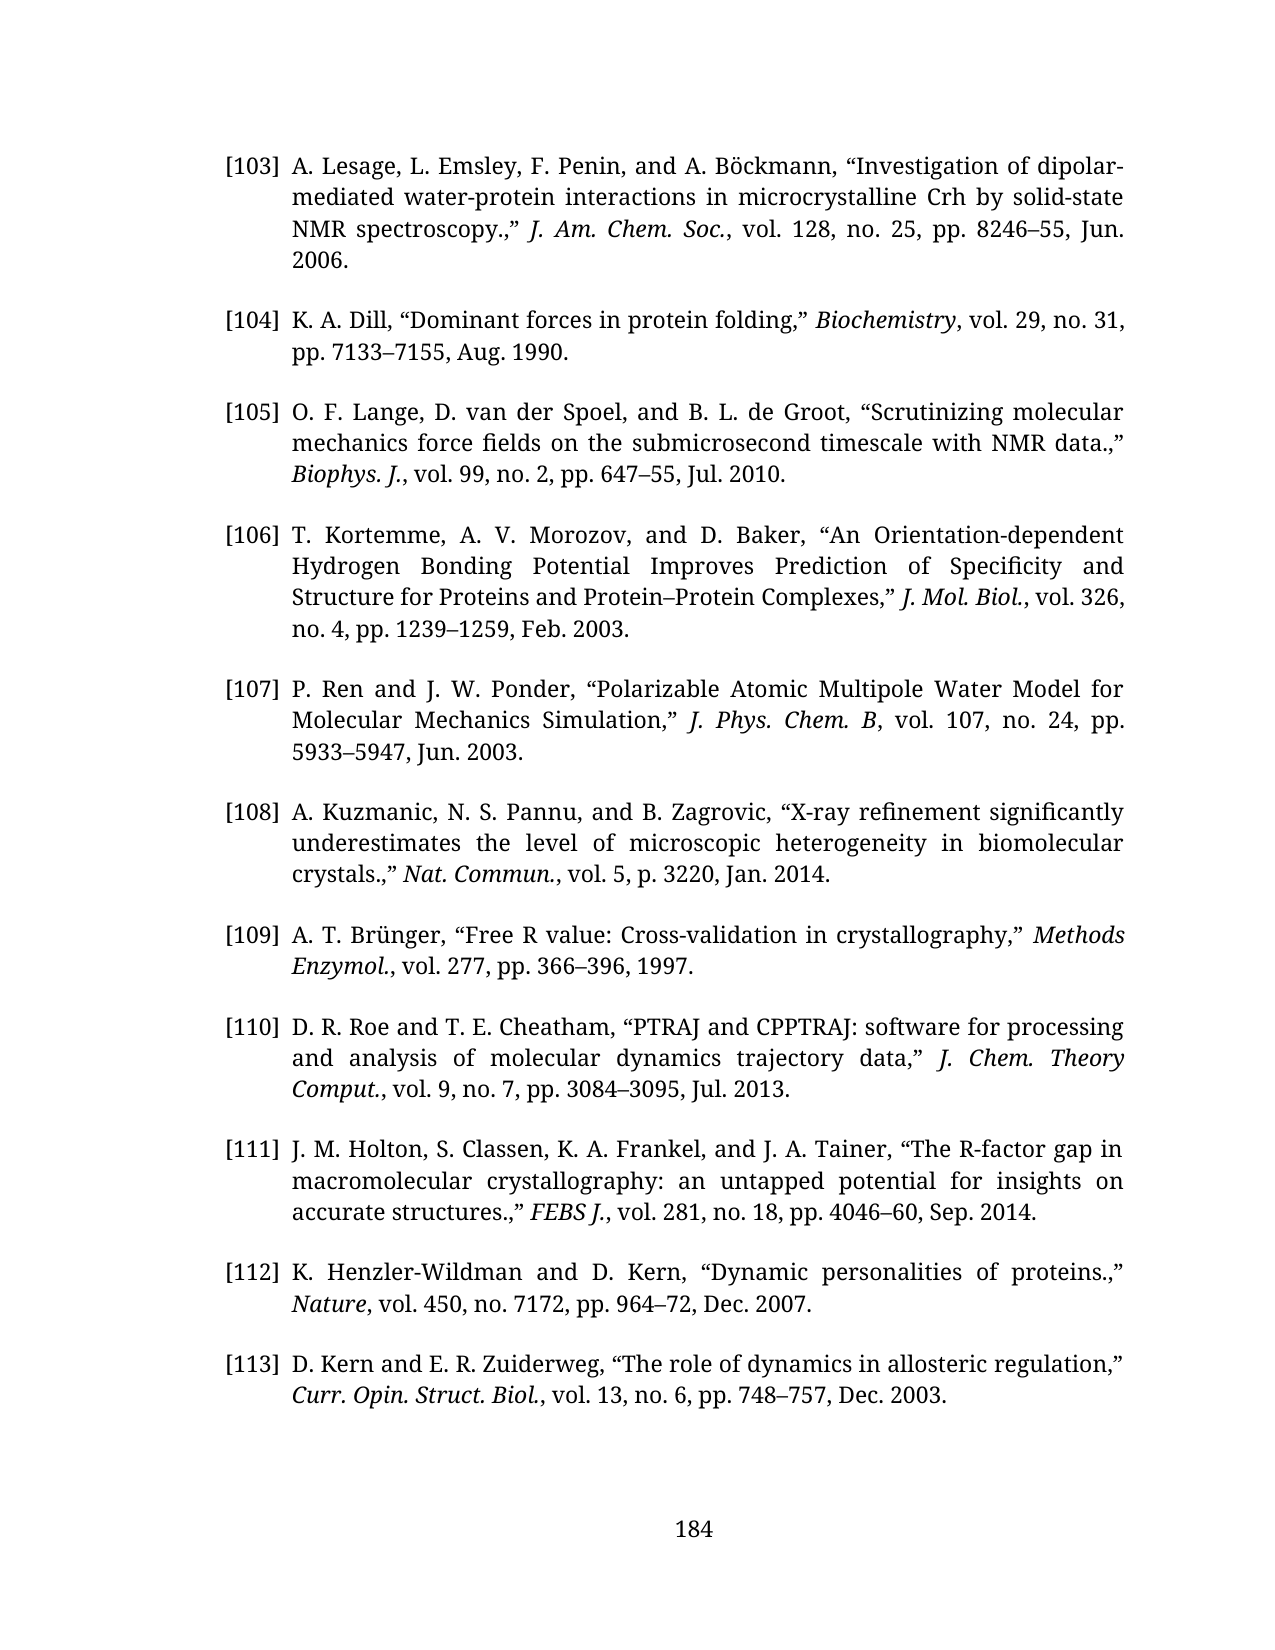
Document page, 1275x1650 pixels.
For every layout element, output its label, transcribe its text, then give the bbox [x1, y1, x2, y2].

text [104] K. A. Dill, “Dominant forces in protein folding,” Biochemistry, vol. 29, no. 31, pp. 7133–7155, Aug. 1990. [225, 304, 1125, 367]
text [103] A. Lesage, L. Emsley, F. Penin, and A. Böckmann, “Investigation of dipolar-mediated water-protein interactions in microcrystalline Crh by solid-state NMR spectroscopy.,” J. Am. Chem. Soc., vol. 128, no. 25, pp. 8246–55, Jun. 2006. [225, 150, 1125, 275]
text [113] D. Kern and E. R. Zuiderweg, “The role of dynamics in allosteric regulation,” Curr. Opin. Struct. Biol., vol. 13, no. 6, pp. 748–757, Dec. 2003. [225, 1348, 1125, 1410]
text [107] P. Ren and J. W. Ponder, “Polarizable Atomic Multipole Water Model for Molecular Mechanics Simulation,” J. Phys. Chem. B, vol. 107, no. 24, pp. 5933–5947, Jun. 2003. [225, 673, 1125, 767]
text [108] A. Kuzmanic, N. S. Pannu, and B. Zagrovic, “X-ray refinement significantly underestimates the level of microscopic heterogeneity in biomolecular crystals.,” Nat. Commun., vol. 5, p. 3220, Jan. 2014. [225, 796, 1125, 889]
text [112] K. Henzler-Wildman and D. Kern, “Dynamic personalities of proteins.,” Nature, vol. 450, no. 7172, pp. 964–72, Dec. 2007. [225, 1256, 1125, 1319]
text [110] D. R. Roe and T. E. Cheatham, “PTRAJ and CPPTRAJ: software for processing and analysis of molecular dynamics trajectory data,” J. Chem. Theory Comput., vol. 9, no. 7, pp. 3084–3095, Jul. 2013. [225, 1010, 1125, 1104]
text [109] A. T. Brünger, “Free R value: Cross-validation in crystallography,” Methods Enzymol., vol. 277, pp. 366–396, 1997. [225, 919, 1125, 981]
text [105] O. F. Lange, D. van der Spoel, and B. L. de Groot, “Scrutinizing molecular mechanics force fields on the submicrosecond timescale with NMR data.,” Biophys. J., vol. 99, no. 2, pp. 647–55, Jul. 2010. [225, 396, 1125, 489]
text [106] T. Kortemme, A. V. Morozov, and D. Baker, “An Orientation-dependent Hydrogen Bonding Potential Improves Prediction of Specificity and Structure for Proteins and Protein–Protein Complexes,” J. Mol. Biol., vol. 326, no. 4, pp. 1239–1259, Feb. 2003. [225, 519, 1125, 644]
text [111] J. M. Holton, S. Classen, K. A. Frankel, and J. A. Tainer, “The R-factor gap in macromolecular crystallography: an untapped potential for insights on accurate structures.,” FEBS J., vol. 281, no. 18, pp. 4046–60, Sep. 2014. [225, 1133, 1125, 1227]
